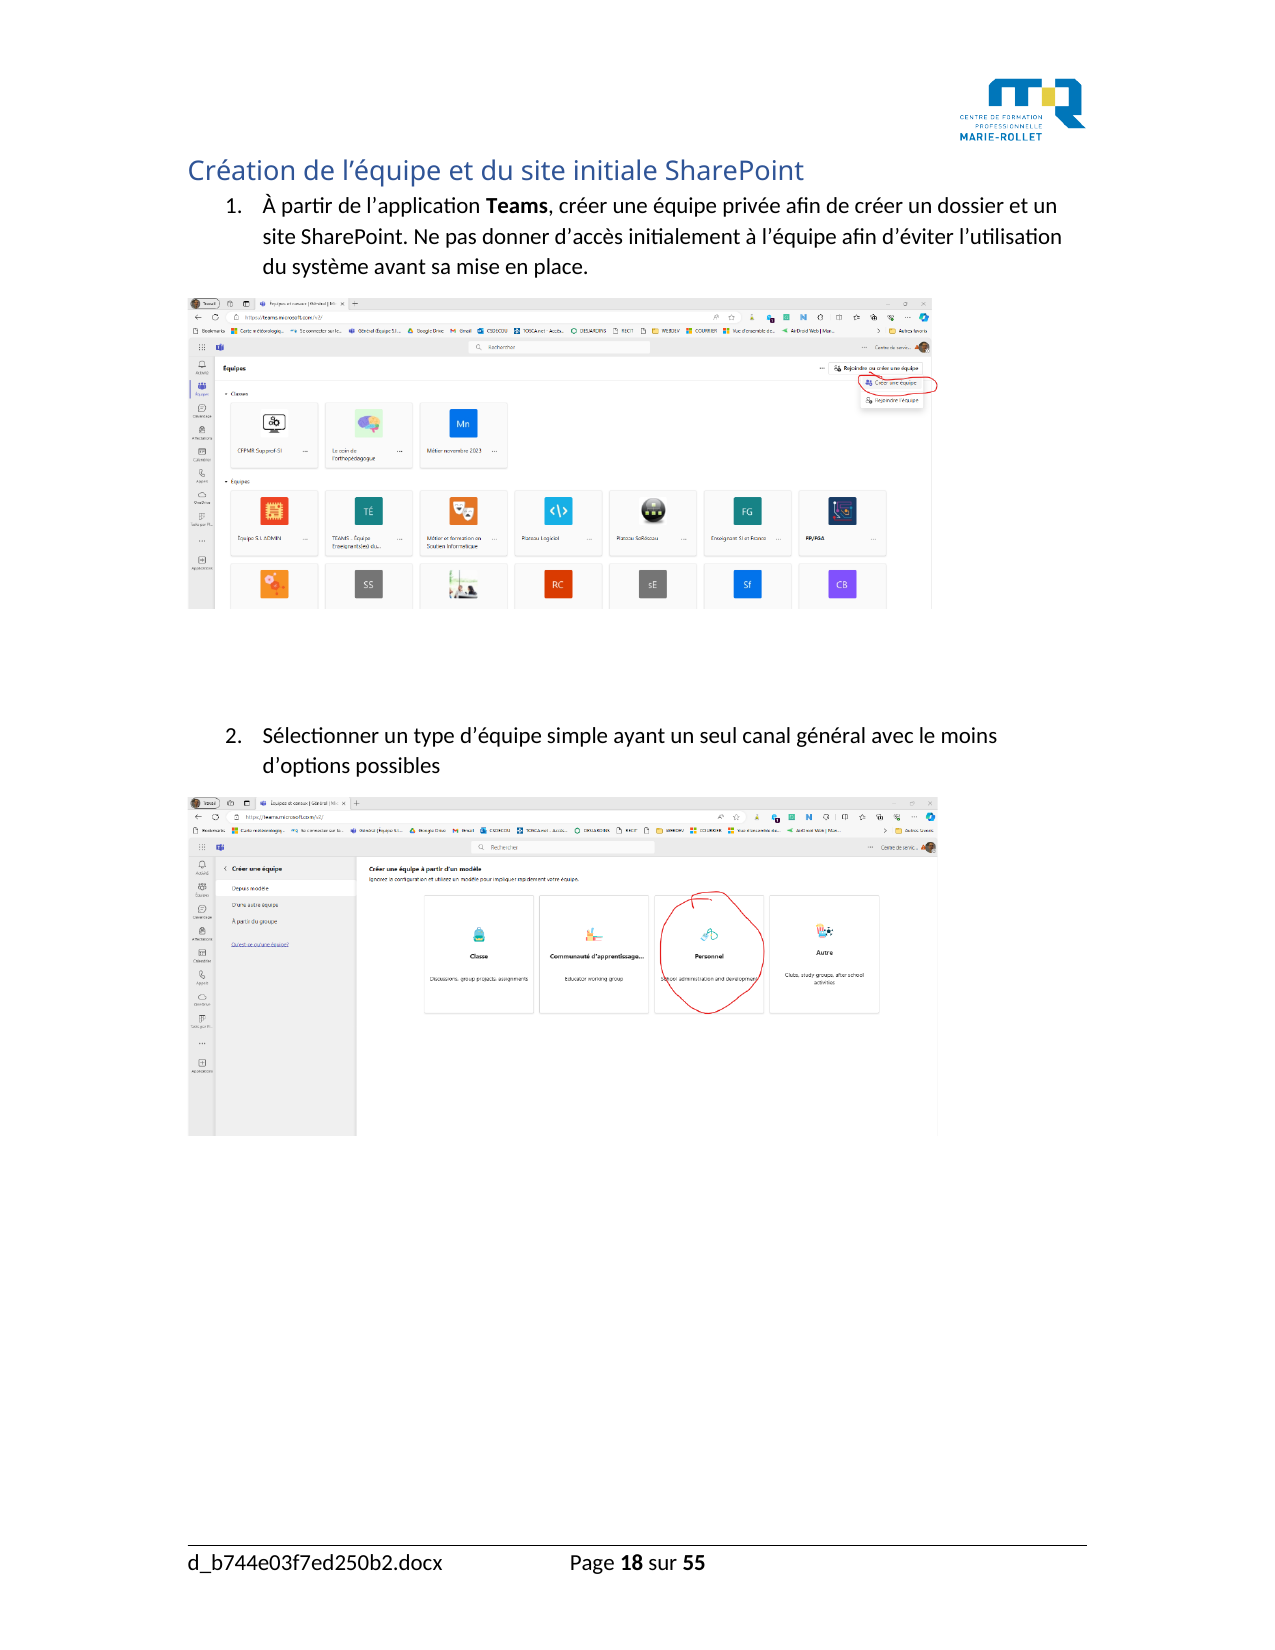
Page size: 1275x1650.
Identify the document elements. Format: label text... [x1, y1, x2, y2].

picture [187, 797, 938, 1136]
picture [952, 73, 1088, 148]
list À partir de l’application Teams, créer une équipe privée afin de créer un dossier et un site SharePoint. Ne pas donner d’accès initialement à l’équipe afin d’éviter l’utilisation du système avant sa mise en place. [225, 192, 1087, 280]
list Sélectionner un type d’équipe simple ayant un seul canal général avec le moins d’options possibles [225, 721, 1087, 779]
picture [187, 298, 938, 609]
subtitle Création de l’équipe et du site initiale SharePoint [187, 152, 1087, 189]
